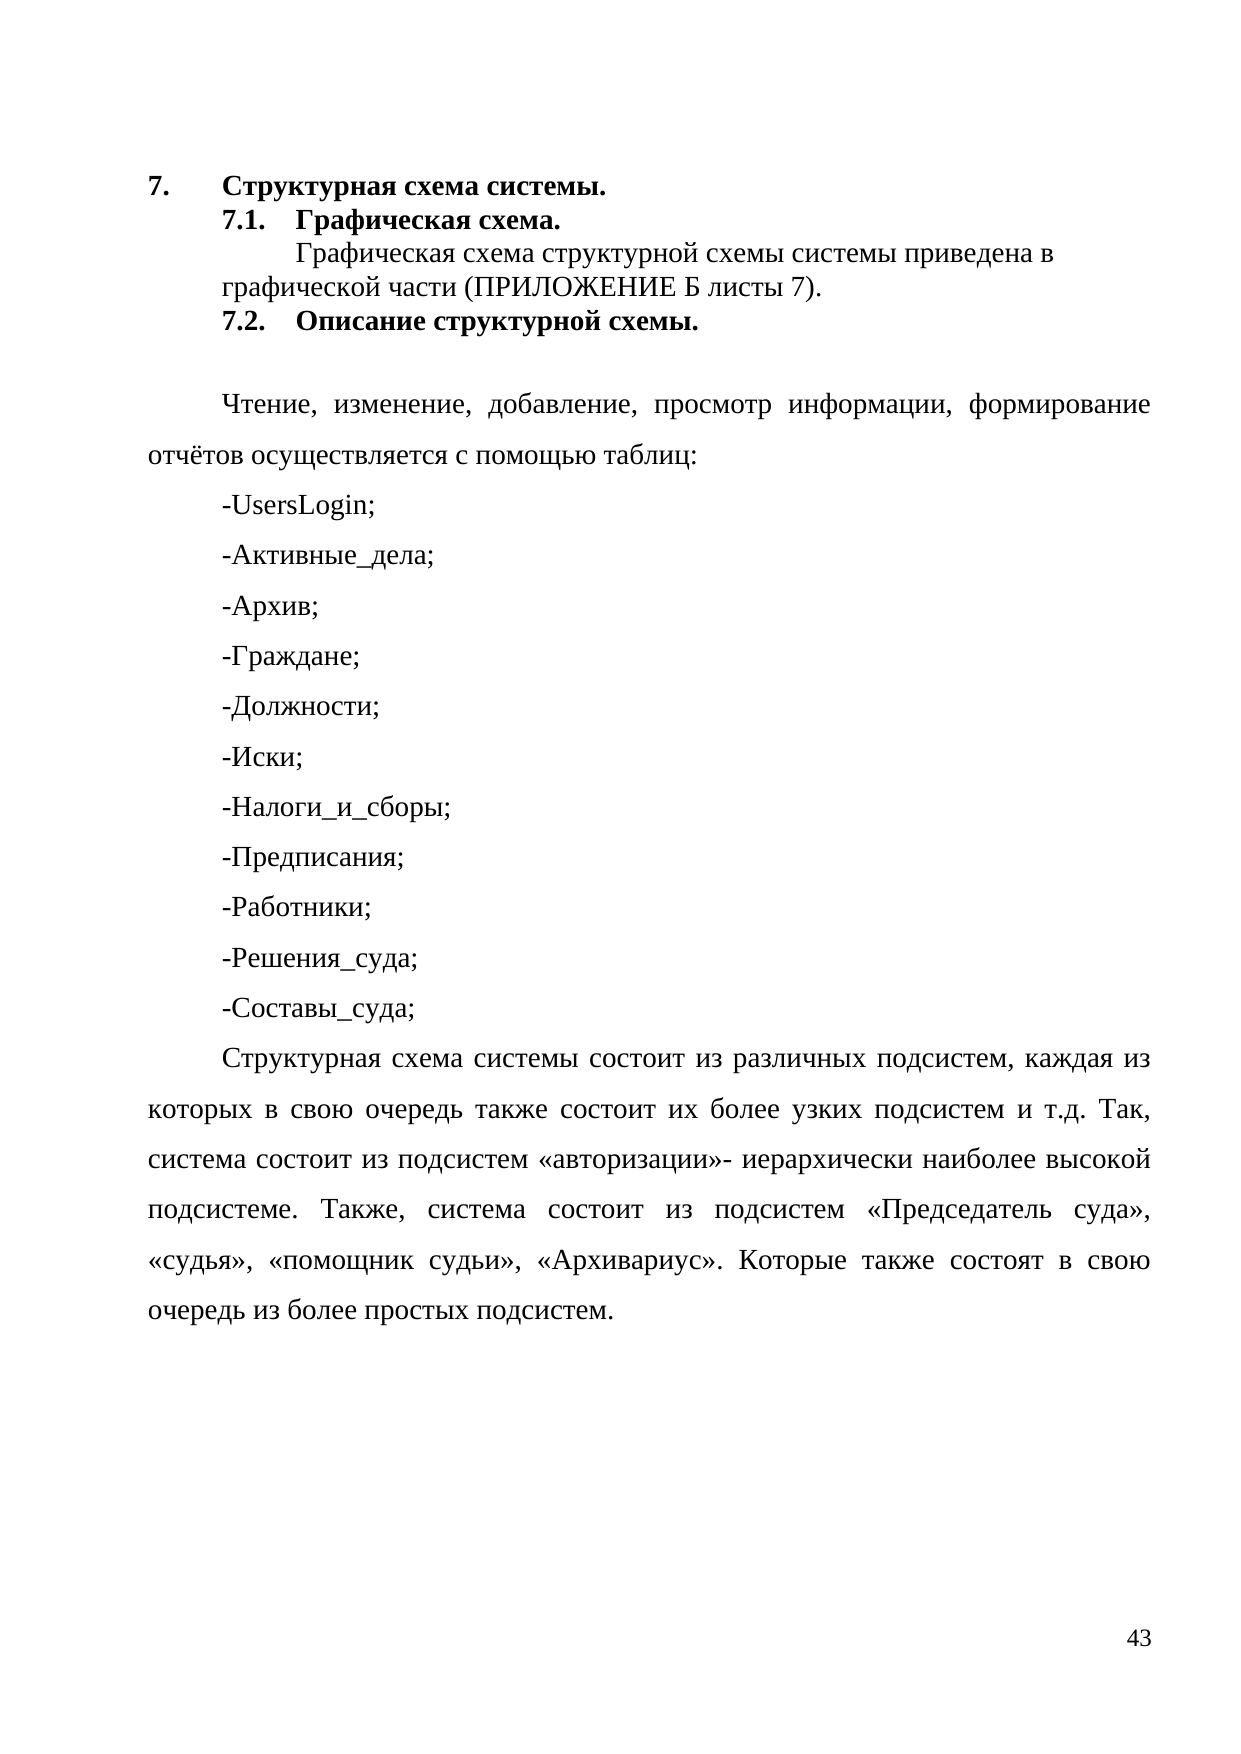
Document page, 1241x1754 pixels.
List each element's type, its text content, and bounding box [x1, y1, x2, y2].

list -Решения_суда; [148, 940, 1152, 973]
list -Должности; [148, 688, 1152, 722]
list -Работники; [148, 889, 1152, 923]
list -Иски; [148, 739, 1152, 772]
list Графическая схема. [222, 202, 1152, 236]
list -Граждане; [148, 638, 1152, 672]
list Описание структурной схемы. [222, 303, 1152, 336]
list Графическая схема структурной схемы системы приведена в графической части (ПРИЛОЖЕНИЕ Б листы 7). [222, 236, 1152, 303]
list -UsersLogin; [148, 487, 1152, 521]
list -Архив; [148, 588, 1152, 621]
list Структурная схема системы состоит из различных подсистем, каждая из которых в свою очередь также состоит их более узких подсистем и т.д. Так, система состоит из подсистем «авторизации»- иерархически наиболее высокой подсистеме. Также, система состоит из подсистем «Председатель суда», «судья», «помощник судьи», «Архивариус». Которые также состоят в свою очередь из более простых подсистем. [148, 1041, 1152, 1326]
list Чтение, изменение, добавление, просмотр информации, формирование отчётов осуществляется с помощью таблиц: [148, 386, 1152, 470]
list -Активные_дела; [148, 537, 1152, 571]
list Структурная схема системы. [148, 168, 1152, 202]
list -Предписания; [148, 839, 1152, 873]
list -Составы_суда; [148, 990, 1152, 1024]
list -Налоги_и_сборы; [148, 789, 1152, 822]
